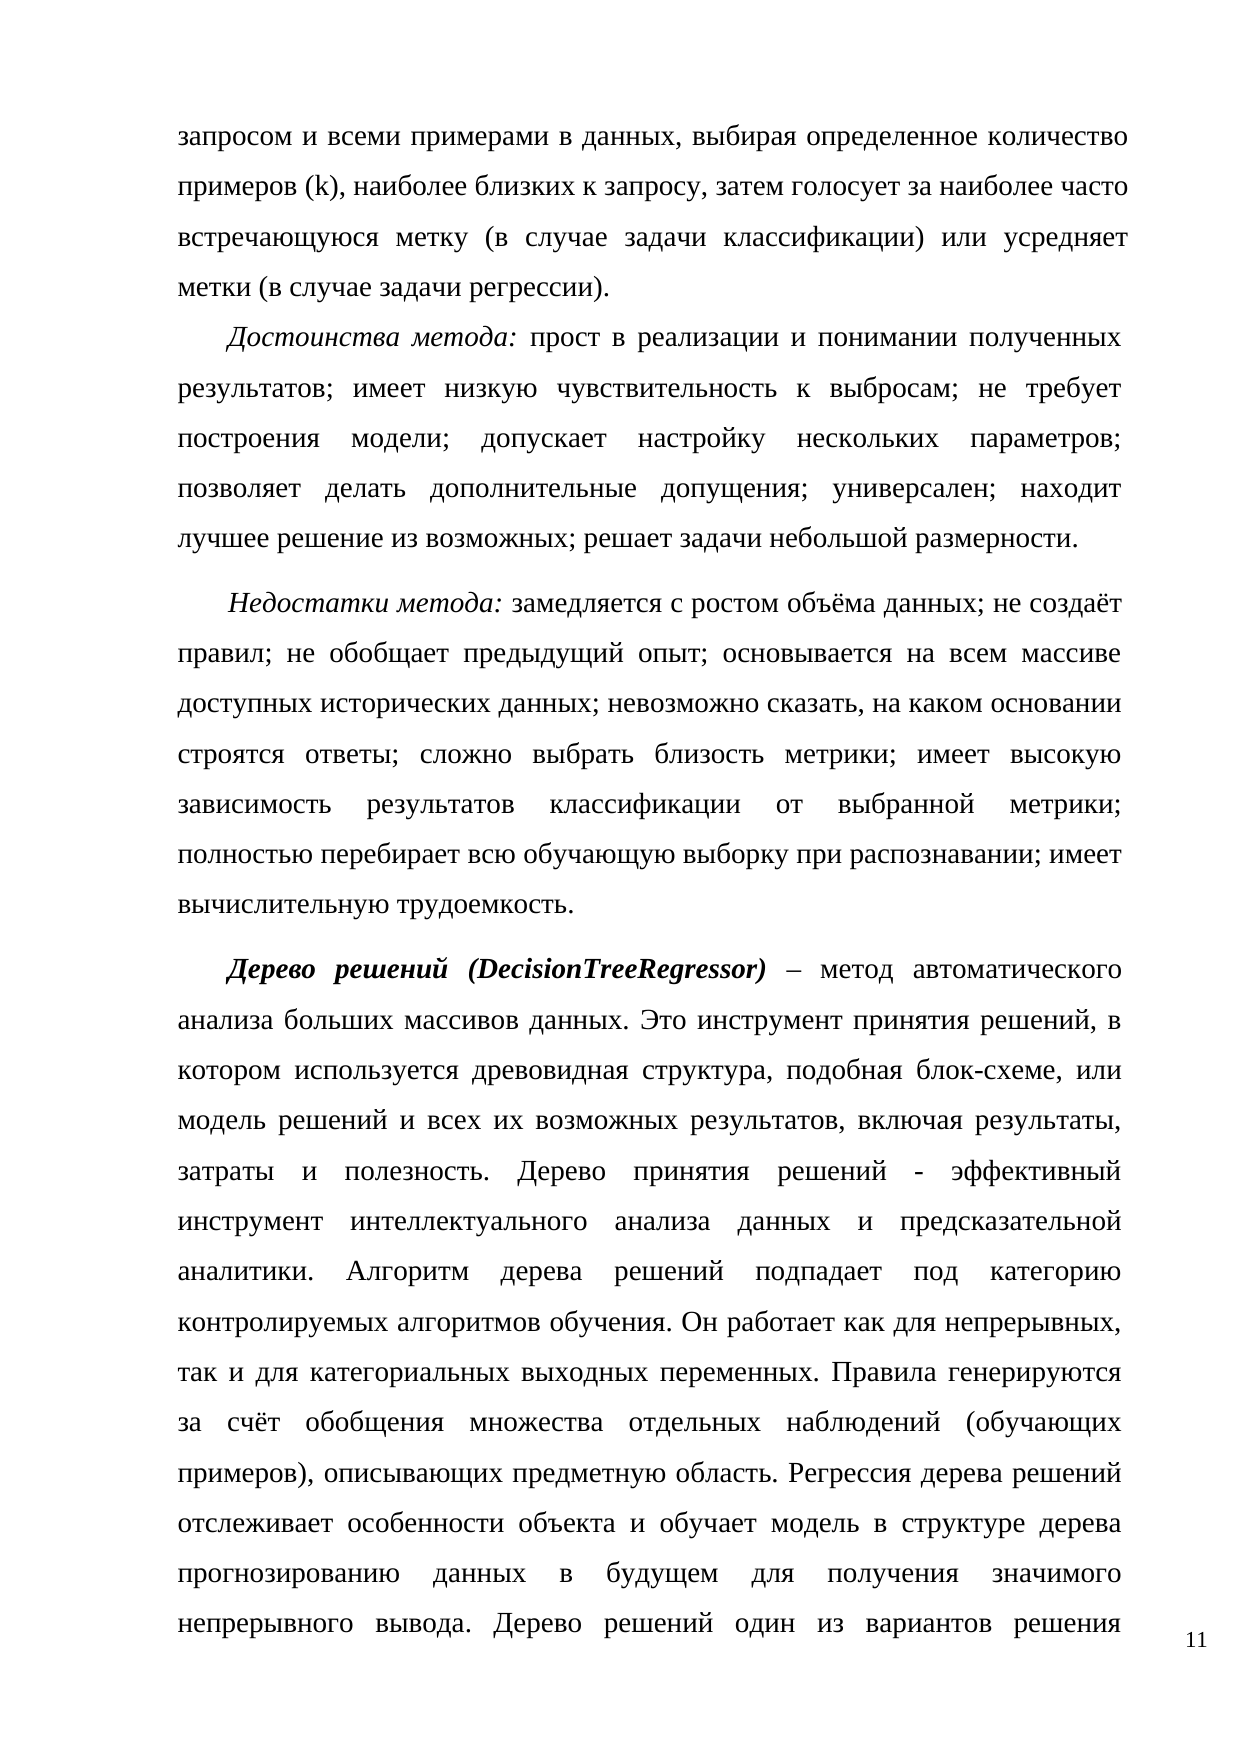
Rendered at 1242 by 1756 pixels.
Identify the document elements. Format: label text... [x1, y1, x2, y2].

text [177, 118, 1129, 303]
text Недостатки метода: замедляется с ростом объёма данных; не создаёт правил; не обобщает предыдущий опыт; основывается на всем массиве доступных исторических данных; невозможно сказать, на каком основании строятся ответы; сложно выбрать близость метрики; имеет высокую зависимость результатов классификации от выбранной метрики; полностью перебирает всю обучающую выборку при распознавании; имеет вычислительную трудоемкость. [177, 585, 1122, 920]
text Достоинства метода: прост в реализации и понимании полученных результатов; имеет низкую чувствительность к выбросам; не требует построения модели; допускает настройку нескольких параметров; позволяет делать дополнительные допущения; универсален; находит лучшее решение из возможных; решает задачи небольшой размерности. [177, 319, 1122, 554]
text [177, 952, 1122, 1639]
